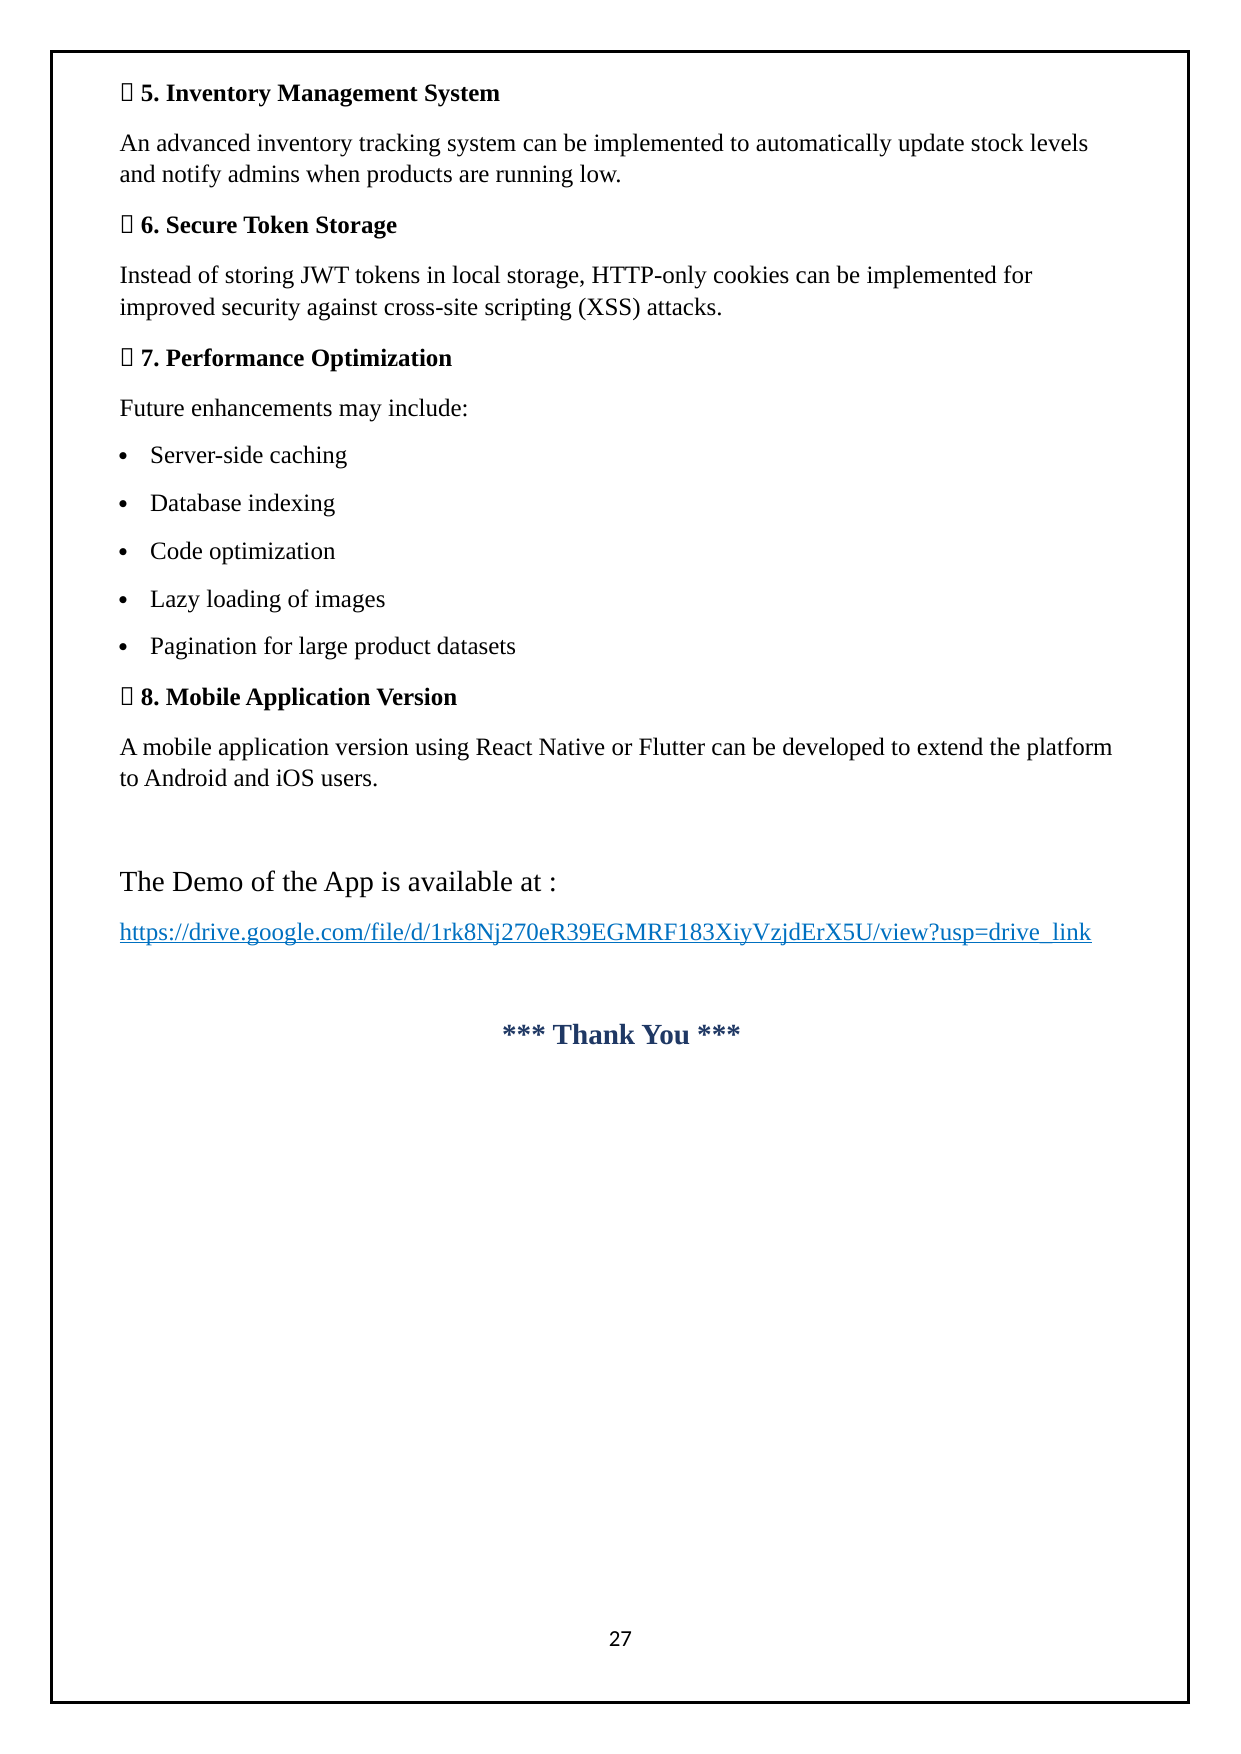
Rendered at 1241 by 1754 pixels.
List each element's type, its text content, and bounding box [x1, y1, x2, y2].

text The Demo of the App is available at : [119, 864, 1123, 898]
list Code optimization [119, 536, 1123, 565]
list Lazy loading of images [119, 584, 1123, 612]
text 🔹 7. Performance Optimization [119, 339, 1123, 373]
text 🔹 6. Secure Token Storage [119, 207, 1123, 241]
text A mobile application version using React Native or Flutter can be developed to extend the platform to Android and iOS users. [119, 732, 1123, 792]
text *** Thank You *** [119, 1017, 1123, 1051]
list Pagination for large product datasets [119, 631, 1123, 660]
text Instead of storing JWT tokens in local storage, HTTP-only cookies can be implemented for improved security against cross-site scripting (XSS) attacks. [119, 261, 1123, 320]
text https://drive.google.com/file/d/1rk8Nj270eR39EGMRF183XiyVzjdErX5U/view?usp=drive_link [119, 917, 1123, 946]
text 🔹 8. Mobile Application Version [119, 679, 1123, 713]
text An advanced inventory tracking system can be implemented to automatically update stock levels and notify admins when products are running low. [119, 128, 1123, 188]
list Server-side caching [119, 441, 1123, 469]
list Database indexing [119, 488, 1123, 517]
text Future enhancements may include: [119, 393, 1123, 422]
text 🔹 5. Inventory Management System [119, 75, 1123, 109]
